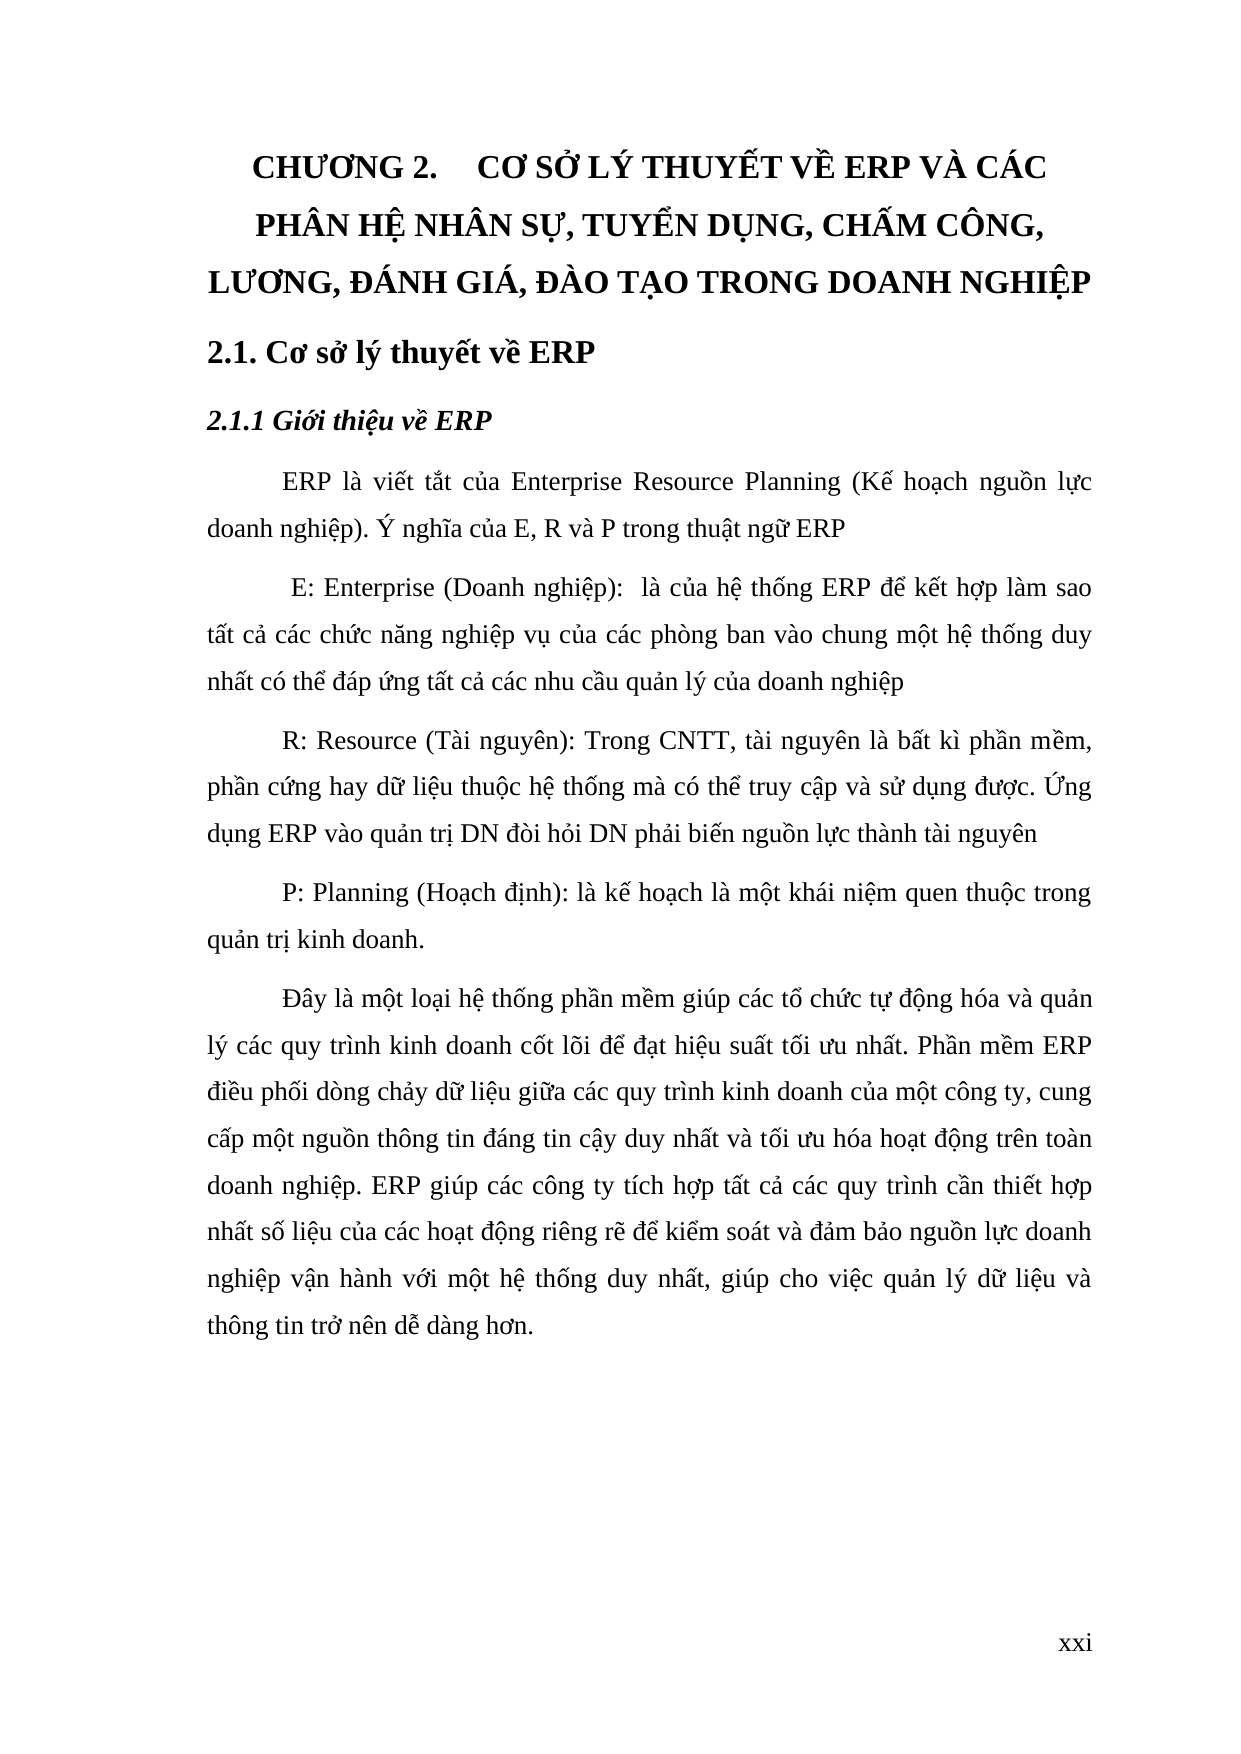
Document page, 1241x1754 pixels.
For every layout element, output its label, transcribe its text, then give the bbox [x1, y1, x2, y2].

subtitle 2.1.1 Giới thiệu về ERP [207, 403, 1092, 436]
text R: Resource (Tài nguyên): Trong CNTT, tài nguyên là bất kì phần mềm, phần cứng hay dữ liệu thuộc hệ thống mà có thể truy cập và sử dụng được. Ứng dụng ERP vào quản trị DN đòi hỏi DN phải biến nguồn lực thành tài nguyên [207, 724, 1092, 848]
text P: Planning (Hoạch định): là kế hoạch là một khái niệm quen thuộc trong quản trị kinh doanh. [207, 876, 1092, 954]
subtitle 2.1. Cơ sở lý thuyết về ERP [207, 333, 1092, 371]
text Đây là một loại hệ thống phần mềm giúp các tổ chức tự động hóa và quản lý các quy trình kinh doanh cốt lõi để đạt hiệu suất tối ưu nhất. Phần mềm ERP điều phối dòng chảy dữ liệu giữa các quy trình kinh doanh của một công ty, cung cấp một nguồn thông tin đáng tin cậy duy nhất và tối ưu hóa hoạt động trên toàn doanh nghiệp. ERP giúp các công ty tích hợp tất cả các quy trình cần thiết hợp nhất số liệu của các hoạt động riêng rẽ để kiểm soát và đảm bảo nguồn lực doanh nghiệp vận hành với một hệ thống duy nhất, giúp cho việc quản lý dữ liệu và thông tin trở nên dễ dàng hơn. [207, 982, 1092, 1340]
text ERP là viết tắt của Enterprise Resource Planning (Kế hoạch nguồn lực doanh nghiệp). Ý nghĩa của E, R và P trong thuật ngữ ERP [207, 466, 1092, 543]
text E: Enterprise (Doanh nghiệp): là của hệ thống ERP để kết hợp làm sao tất cả các chức năng nghiệp vụ của các phòng ban vào chung một hệ thống duy nhất có thể đáp ứng tất cả các nhu cầu quản lý của doanh nghiệp [207, 571, 1092, 696]
subtitle CƠ SỞ LÝ THUYẾT VỀ ERP VÀ CÁC PHÂN HỆ NHÂN SỰ, TUYỂN DỤNG, CHẤM CÔNG, LƯƠNG, ĐÁNH GIÁ, ĐÀO TẠO TRONG DOANH NGHIỆP [207, 148, 1092, 301]
